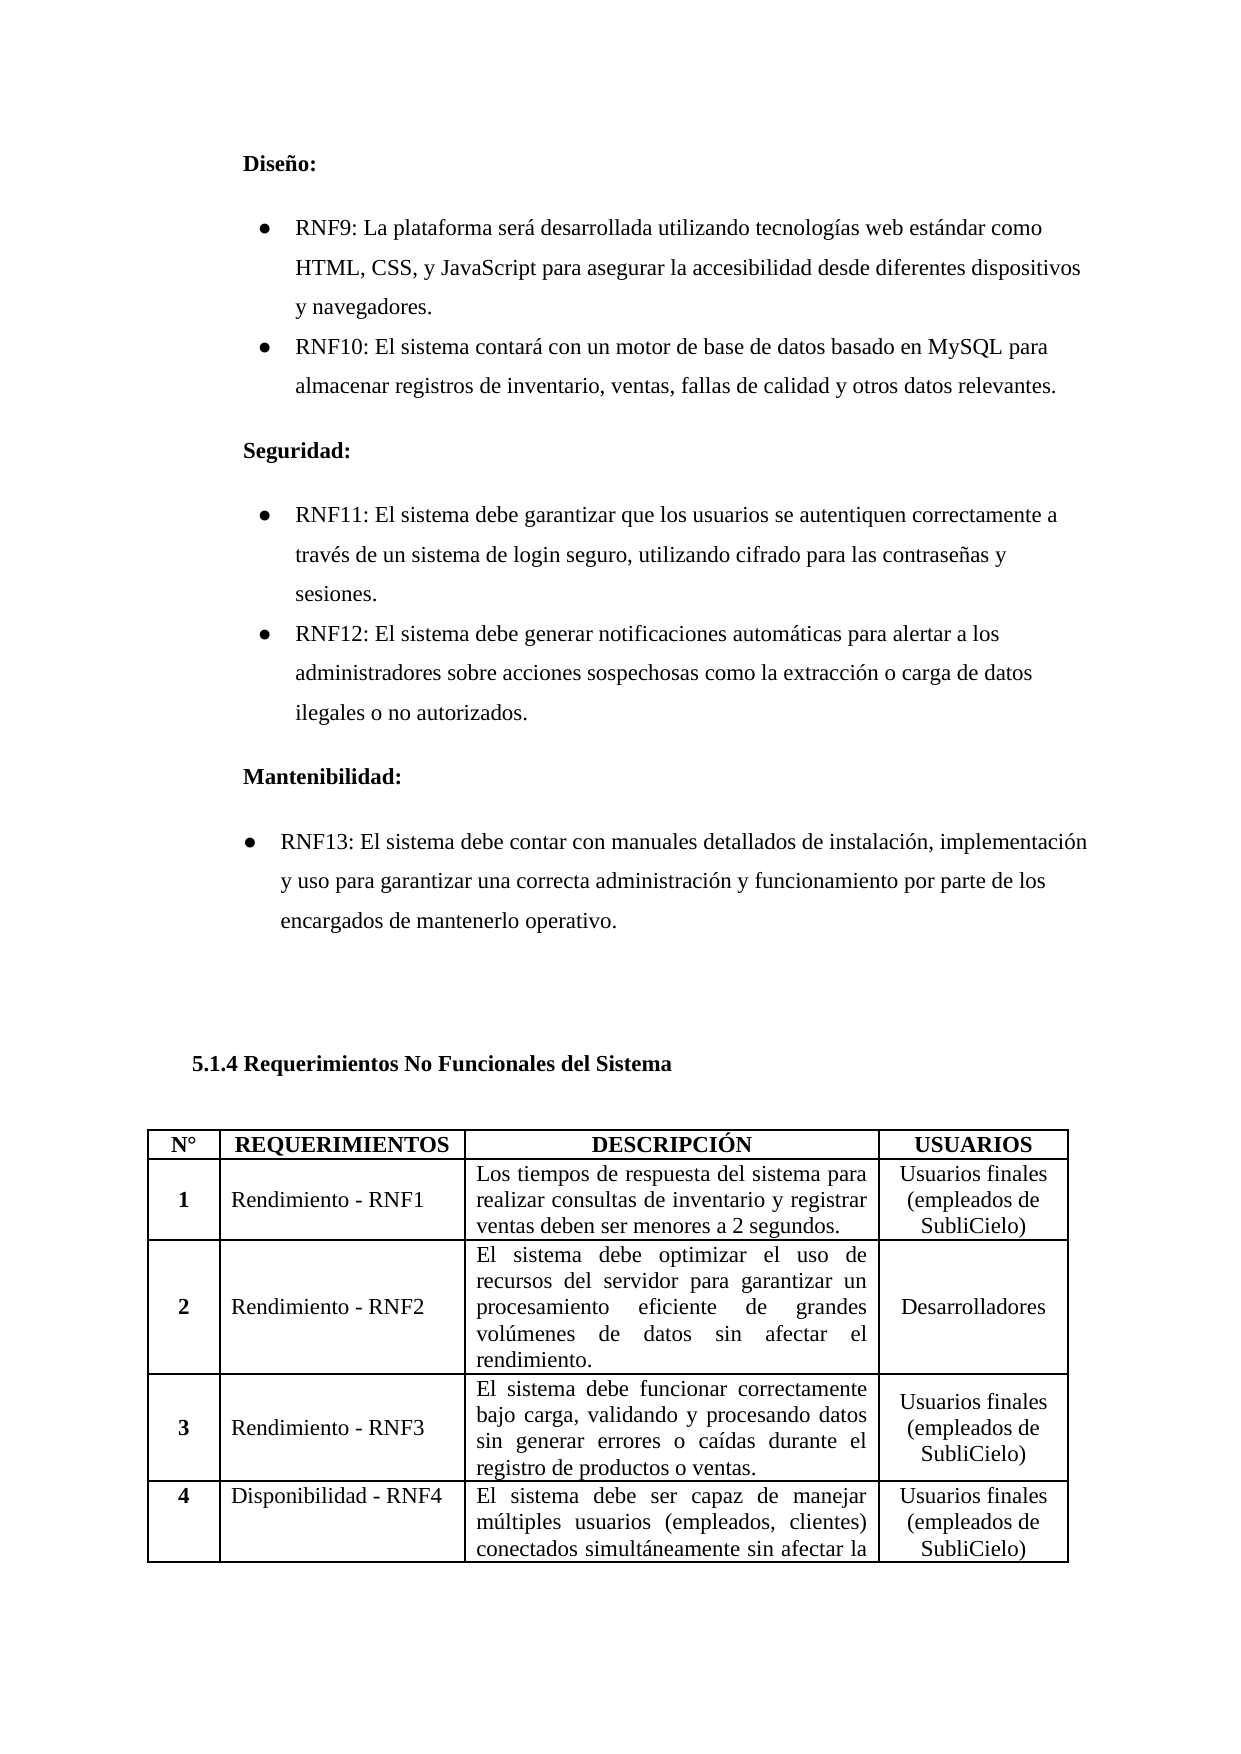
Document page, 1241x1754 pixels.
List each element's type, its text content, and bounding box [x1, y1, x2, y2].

table_cell Los tiempos de respuesta del sistema para realizar consultas de inventario y registrar ventas deben ser menores a 2 segundos. [466, 1160, 878, 1239]
table_cell Rendimiento - RNF2 [221, 1241, 464, 1372]
table_cell 1 [149, 1160, 219, 1239]
table_cell El sistema debe funcionar correctamente bajo carga, validando y procesando datos sin generar errores o caídas durante el registro de productos o ventas. [466, 1375, 878, 1480]
table_cell Usuarios finales (empleados de SubliCielo) [880, 1375, 1067, 1480]
table_header USUARIOS [880, 1131, 1067, 1157]
text Seguridad: [243, 437, 1090, 463]
list RNF9: La plataforma será desarrollada utilizando tecnologías web estándar como HTML, CSS, y JavaScript para asegurar la accesibilidad desde diferentes dispositivos y navegadores. [258, 214, 1090, 320]
text Mantenibilidad: [243, 763, 1090, 789]
table_header REQUERIMIENTOS [221, 1131, 464, 1157]
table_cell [221, 1482, 464, 1561]
text Diseño: [243, 150, 1090, 176]
table_cell Rendimiento - RNF3 [221, 1375, 464, 1480]
table_cell 3 [149, 1375, 219, 1480]
table_cell Desarrolladores [880, 1241, 1067, 1372]
list RNF10: El sistema contará con un motor de base de datos basado en MySQL para almacenar registros de inventario, ventas, fallas de calidad y otros datos relevantes. [258, 333, 1090, 399]
table_header N° [149, 1131, 219, 1157]
list RNF11: El sistema debe garantizar que los usuarios se autentiquen correctamente a través de un sistema de login seguro, utilizando cifrado para las contraseñas y sesiones. [258, 501, 1090, 607]
list RNF13: El sistema debe contar con manuales detallados de instalación, implementación y uso para garantizar una correcta administración y funcionamiento por parte de los encargados de mantenerlo operativo. [243, 828, 1090, 972]
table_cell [466, 1482, 878, 1561]
table_cell Usuarios finales (empleados de SubliCielo) [880, 1160, 1067, 1239]
list RNF12: El sistema debe generar notificaciones automáticas para alertar a los administradores sobre acciones sospechosas como la extracción o carga de datos ilegales o no autorizados. [258, 620, 1090, 725]
text 5.1.4 Requerimientos No Funcionales del Sistema [192, 1050, 1090, 1076]
table_cell El sistema debe optimizar el uso de recursos del servidor para garantizar un procesamiento eficiente de grandes volúmenes de datos sin afectar el rendimiento. [466, 1241, 878, 1372]
table_cell 2 [149, 1241, 219, 1372]
table_cell 4 [149, 1482, 219, 1561]
table_header DESCRIPCIÓN [466, 1131, 878, 1157]
table_cell Rendimiento - RNF1 [221, 1160, 464, 1239]
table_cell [880, 1482, 1067, 1561]
